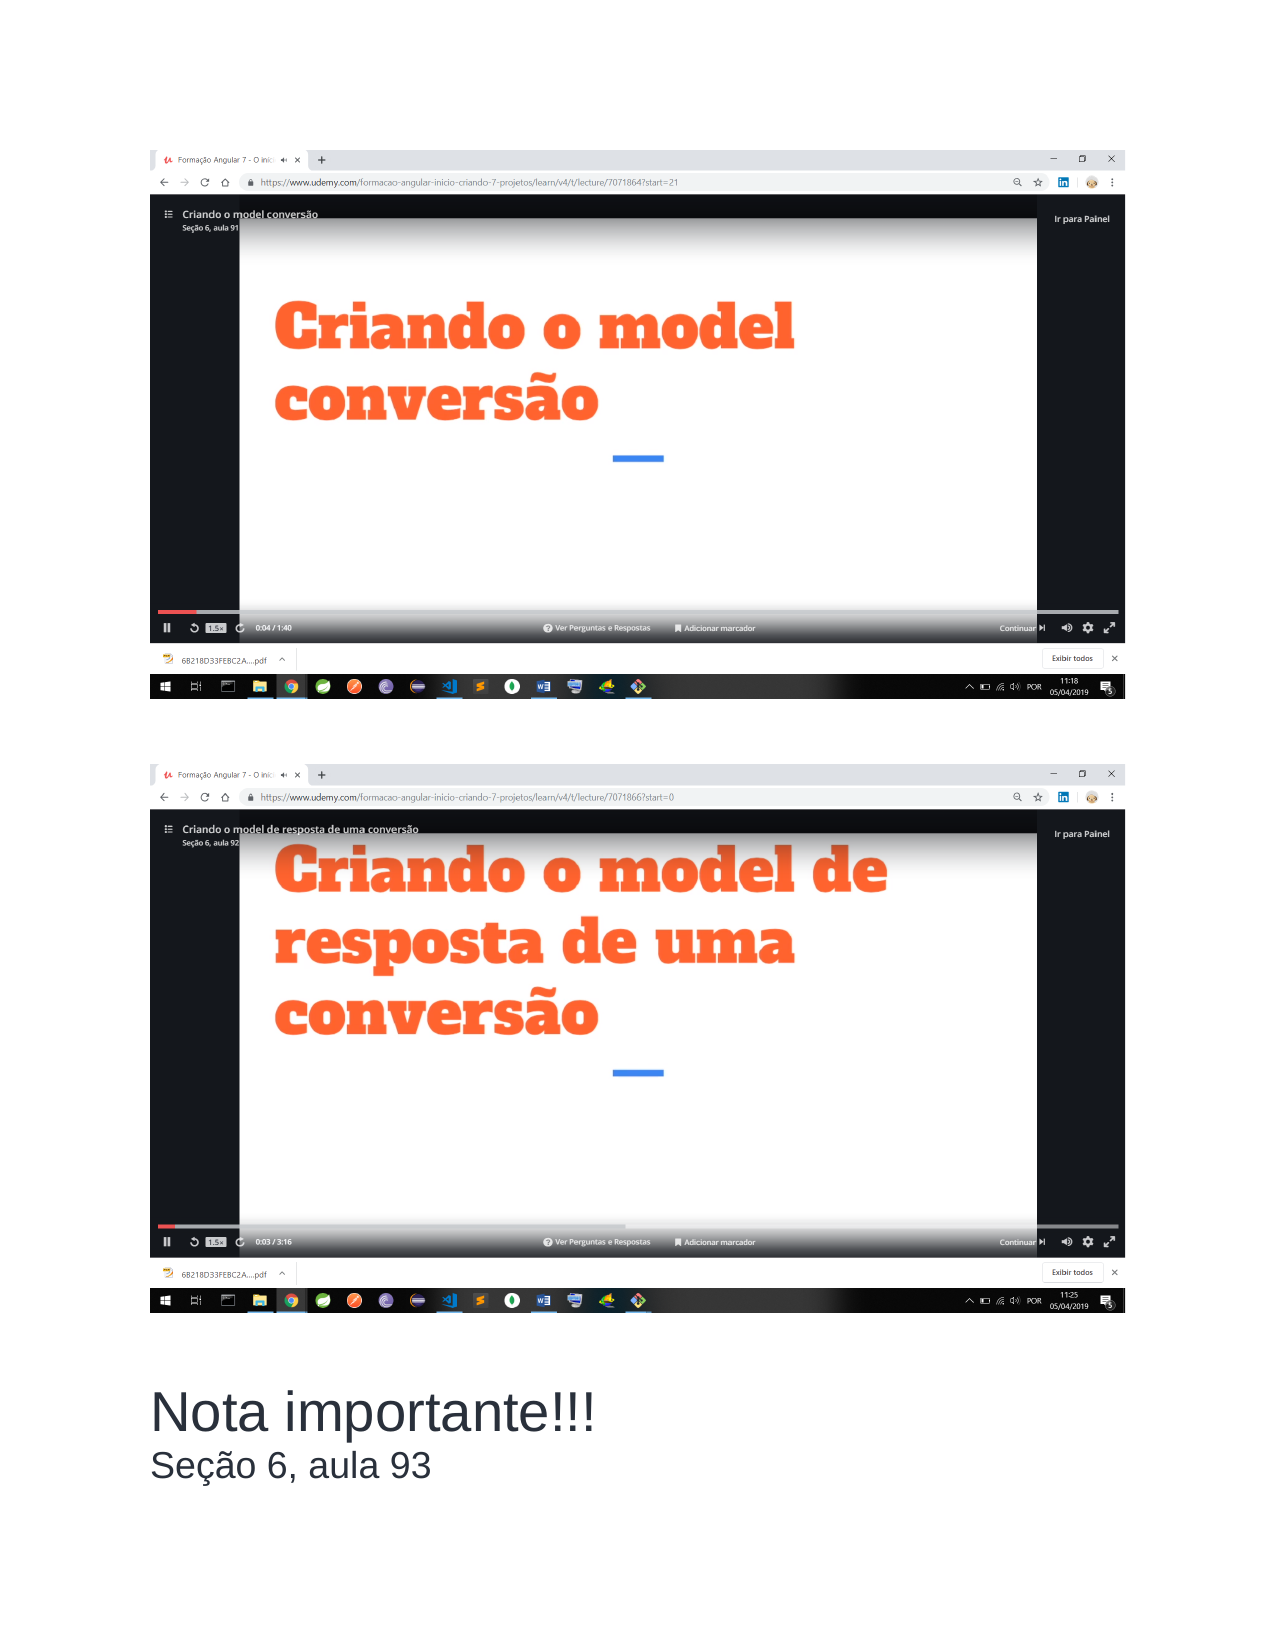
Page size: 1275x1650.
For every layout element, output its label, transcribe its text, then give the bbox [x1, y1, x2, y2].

text Seção 6, aula 93 [150, 1443, 1125, 1486]
text Nota importante!!! [150, 1378, 1125, 1443]
picture [150, 150, 1125, 699]
picture [150, 764, 1125, 1313]
